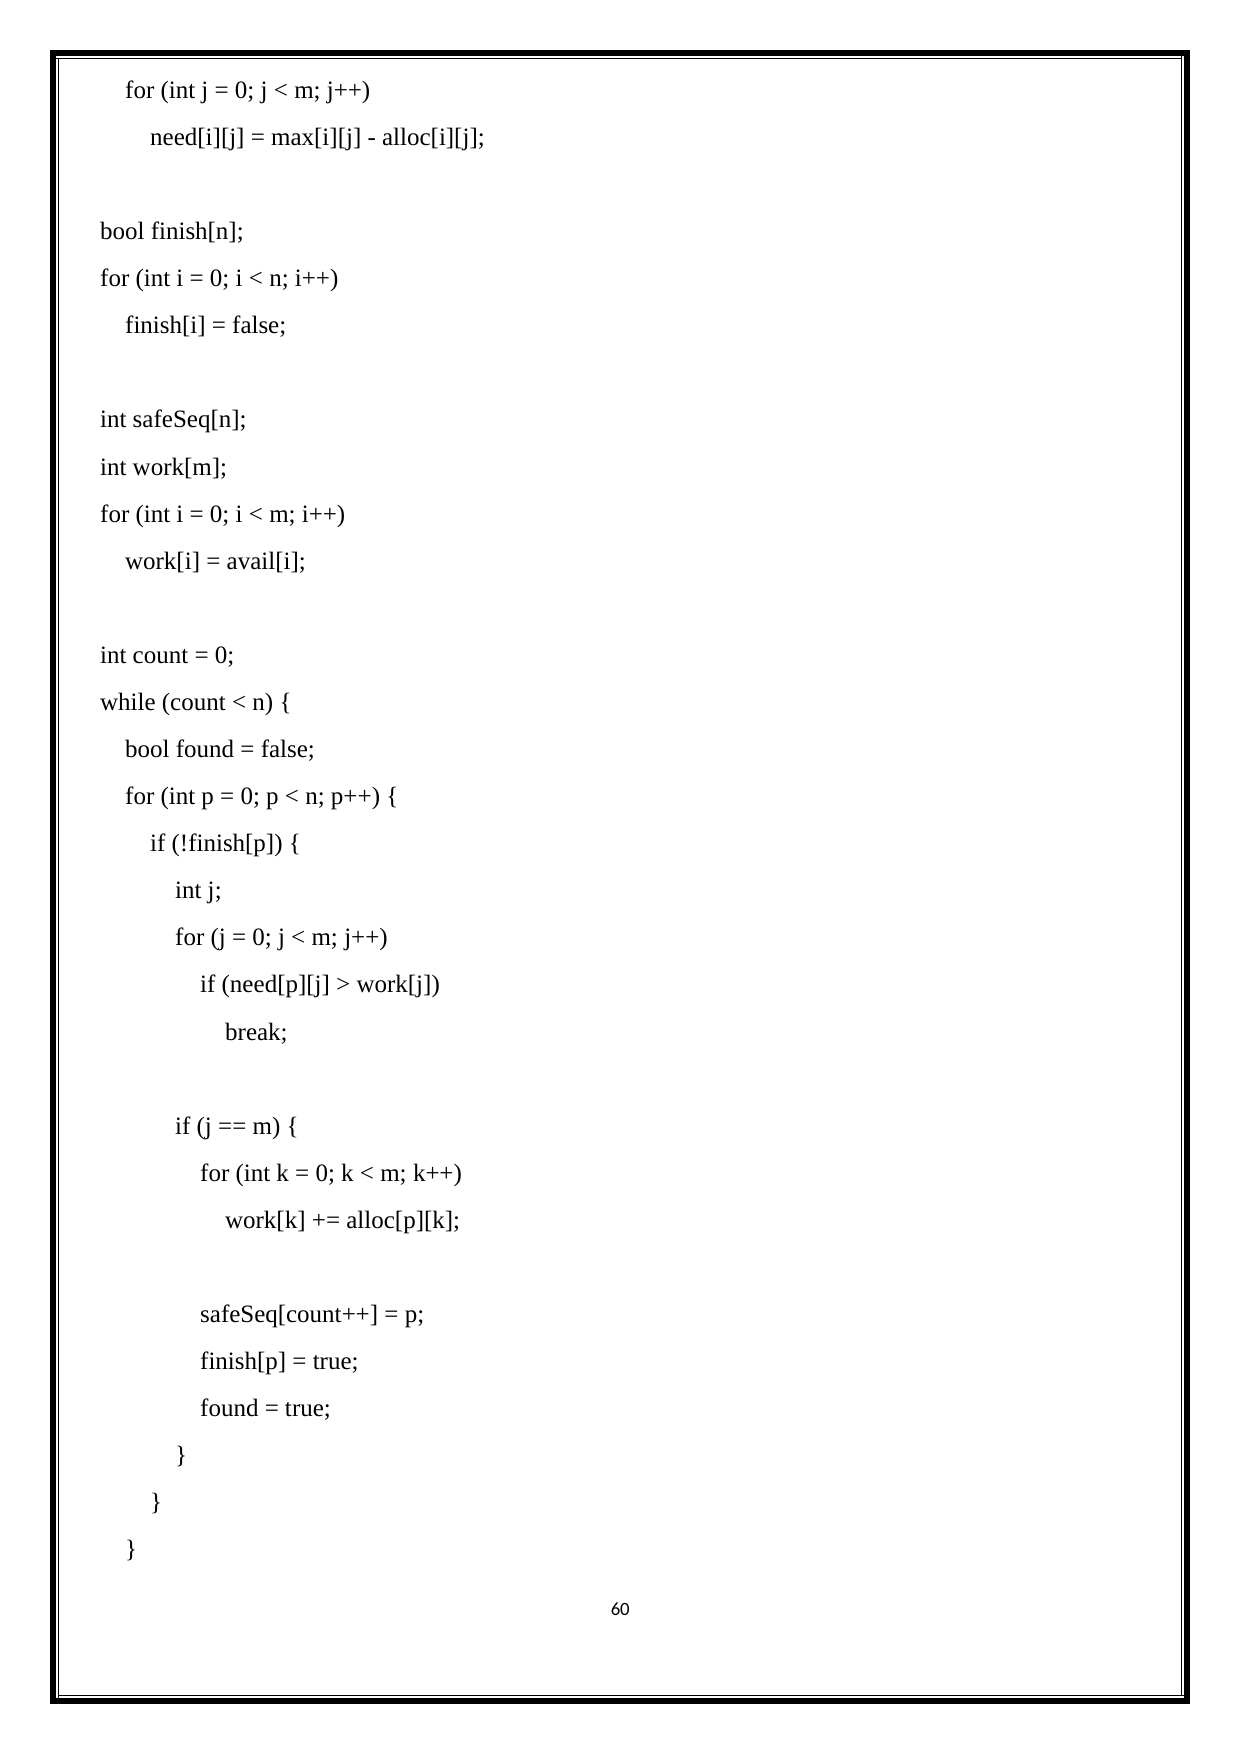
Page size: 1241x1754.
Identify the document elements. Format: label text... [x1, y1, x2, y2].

text for (int i = 0; i < m; i++) [75, 499, 1165, 527]
text } [75, 1534, 1165, 1563]
text while (count < n) { [75, 687, 1165, 716]
text if (!finish[p]) { [75, 828, 1165, 857]
text need[i][j] = max[i][j] - alloc[i][j]; [75, 122, 1165, 151]
text for (int k = 0; k < m; k++) [75, 1158, 1165, 1187]
text found = true; [75, 1393, 1165, 1422]
text int work[m]; [75, 452, 1165, 480]
text if (need[p][j] > work[j]) [75, 969, 1165, 998]
text for (int j = 0; j < m; j++) [75, 75, 1165, 104]
text finish[p] = true; [75, 1346, 1165, 1375]
text bool finish[n]; [75, 216, 1165, 245]
text if (j == m) { [75, 1111, 1165, 1139]
text safeSeq[count++] = p; [75, 1299, 1165, 1328]
text finish[i] = false; [75, 310, 1165, 339]
text int j; [75, 875, 1165, 904]
text work[k] += alloc[p][k]; [75, 1205, 1165, 1234]
text } [75, 1487, 1165, 1516]
text work[i] = avail[i]; [75, 546, 1165, 574]
text int count = 0; [75, 640, 1165, 669]
text for (j = 0; j < m; j++) [75, 922, 1165, 951]
text for (int i = 0; i < n; i++) [75, 263, 1165, 292]
text bool found = false; [75, 734, 1165, 763]
text int safeSeq[n]; [75, 404, 1165, 433]
text for (int p = 0; p < n; p++) { [75, 781, 1165, 810]
text } [75, 1440, 1165, 1469]
text break; [75, 1017, 1165, 1045]
